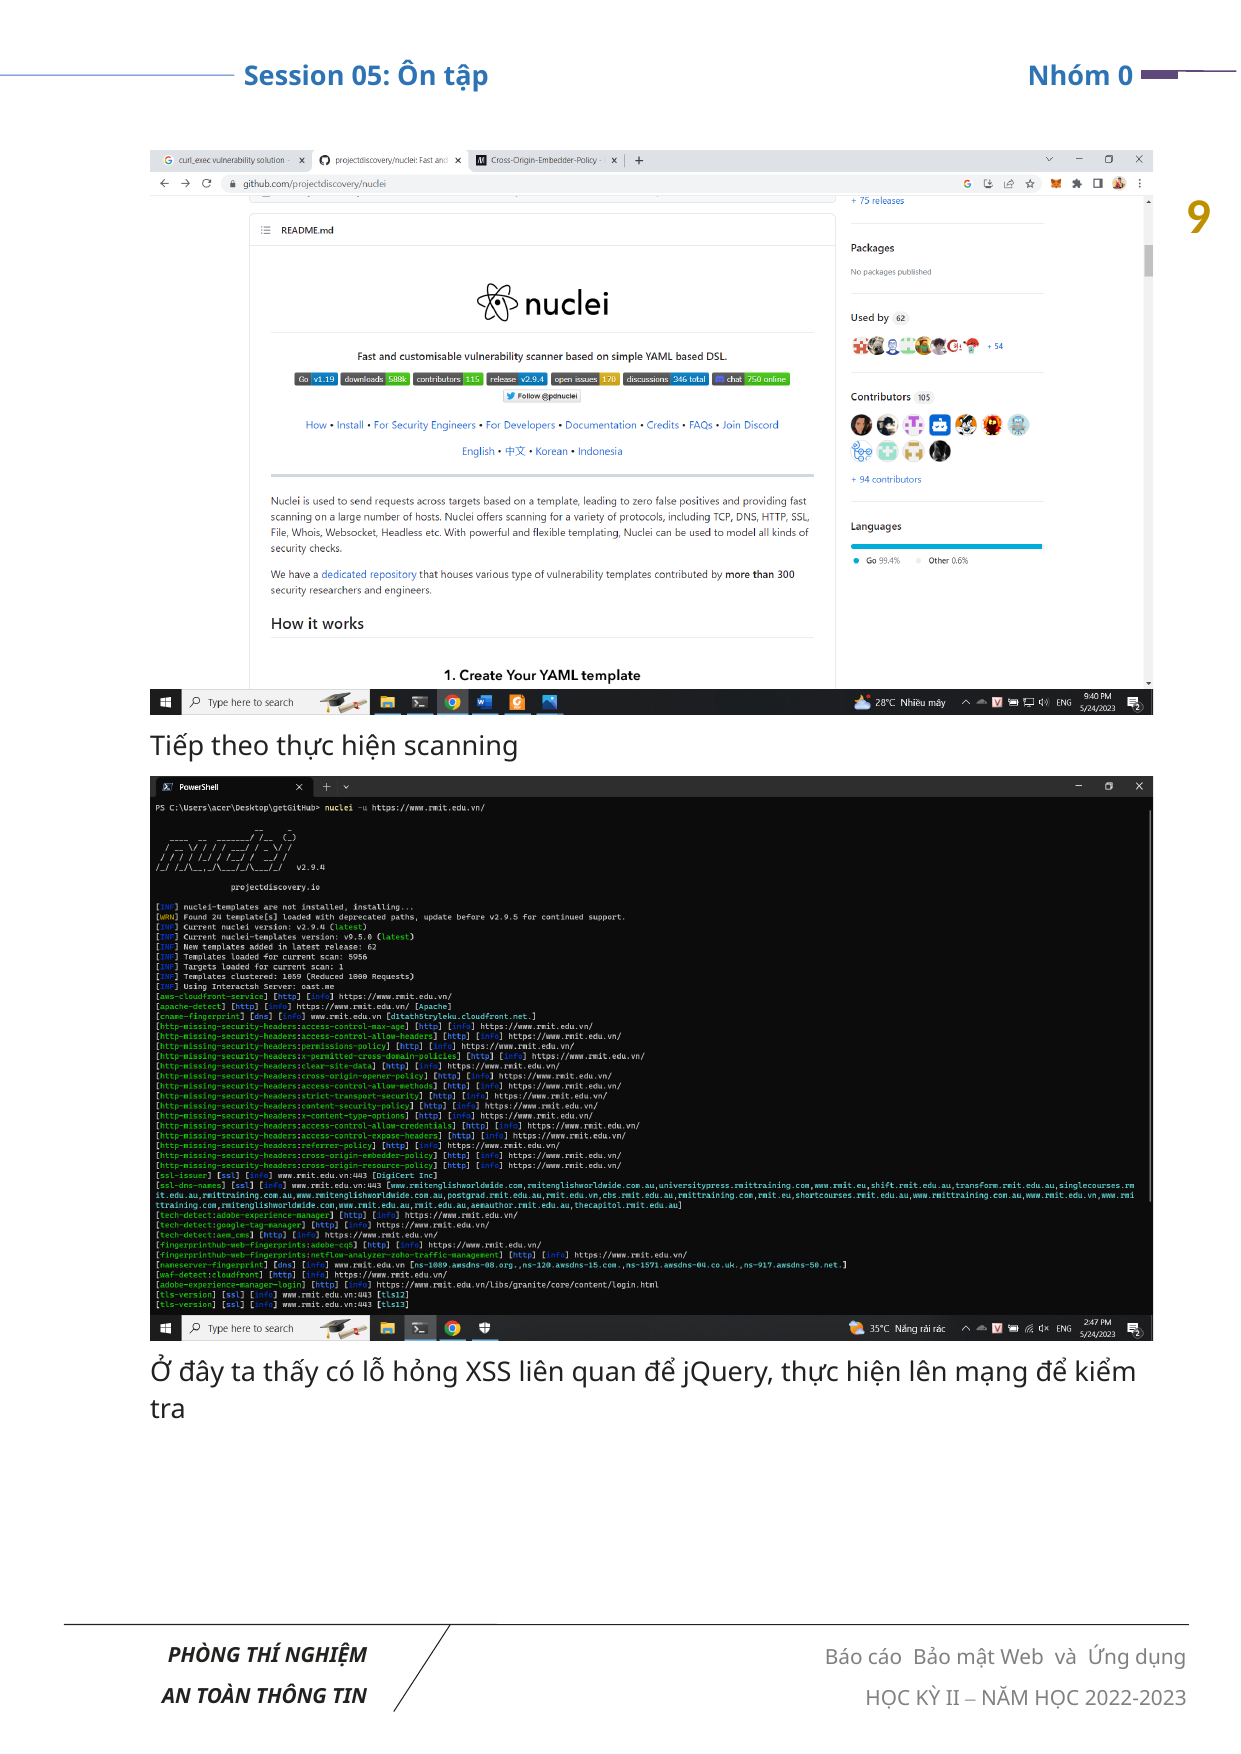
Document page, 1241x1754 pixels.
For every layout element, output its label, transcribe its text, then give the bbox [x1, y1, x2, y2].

picture [150, 776, 1154, 1341]
text Ở đây ta thấy có lỗ hỏng XSS liên quan để jQuery, thực hiện lên mạng để kiểm tra [150, 1353, 1153, 1427]
picture [150, 150, 1154, 715]
text Tiếp theo thực hiện scanning [150, 727, 1153, 764]
